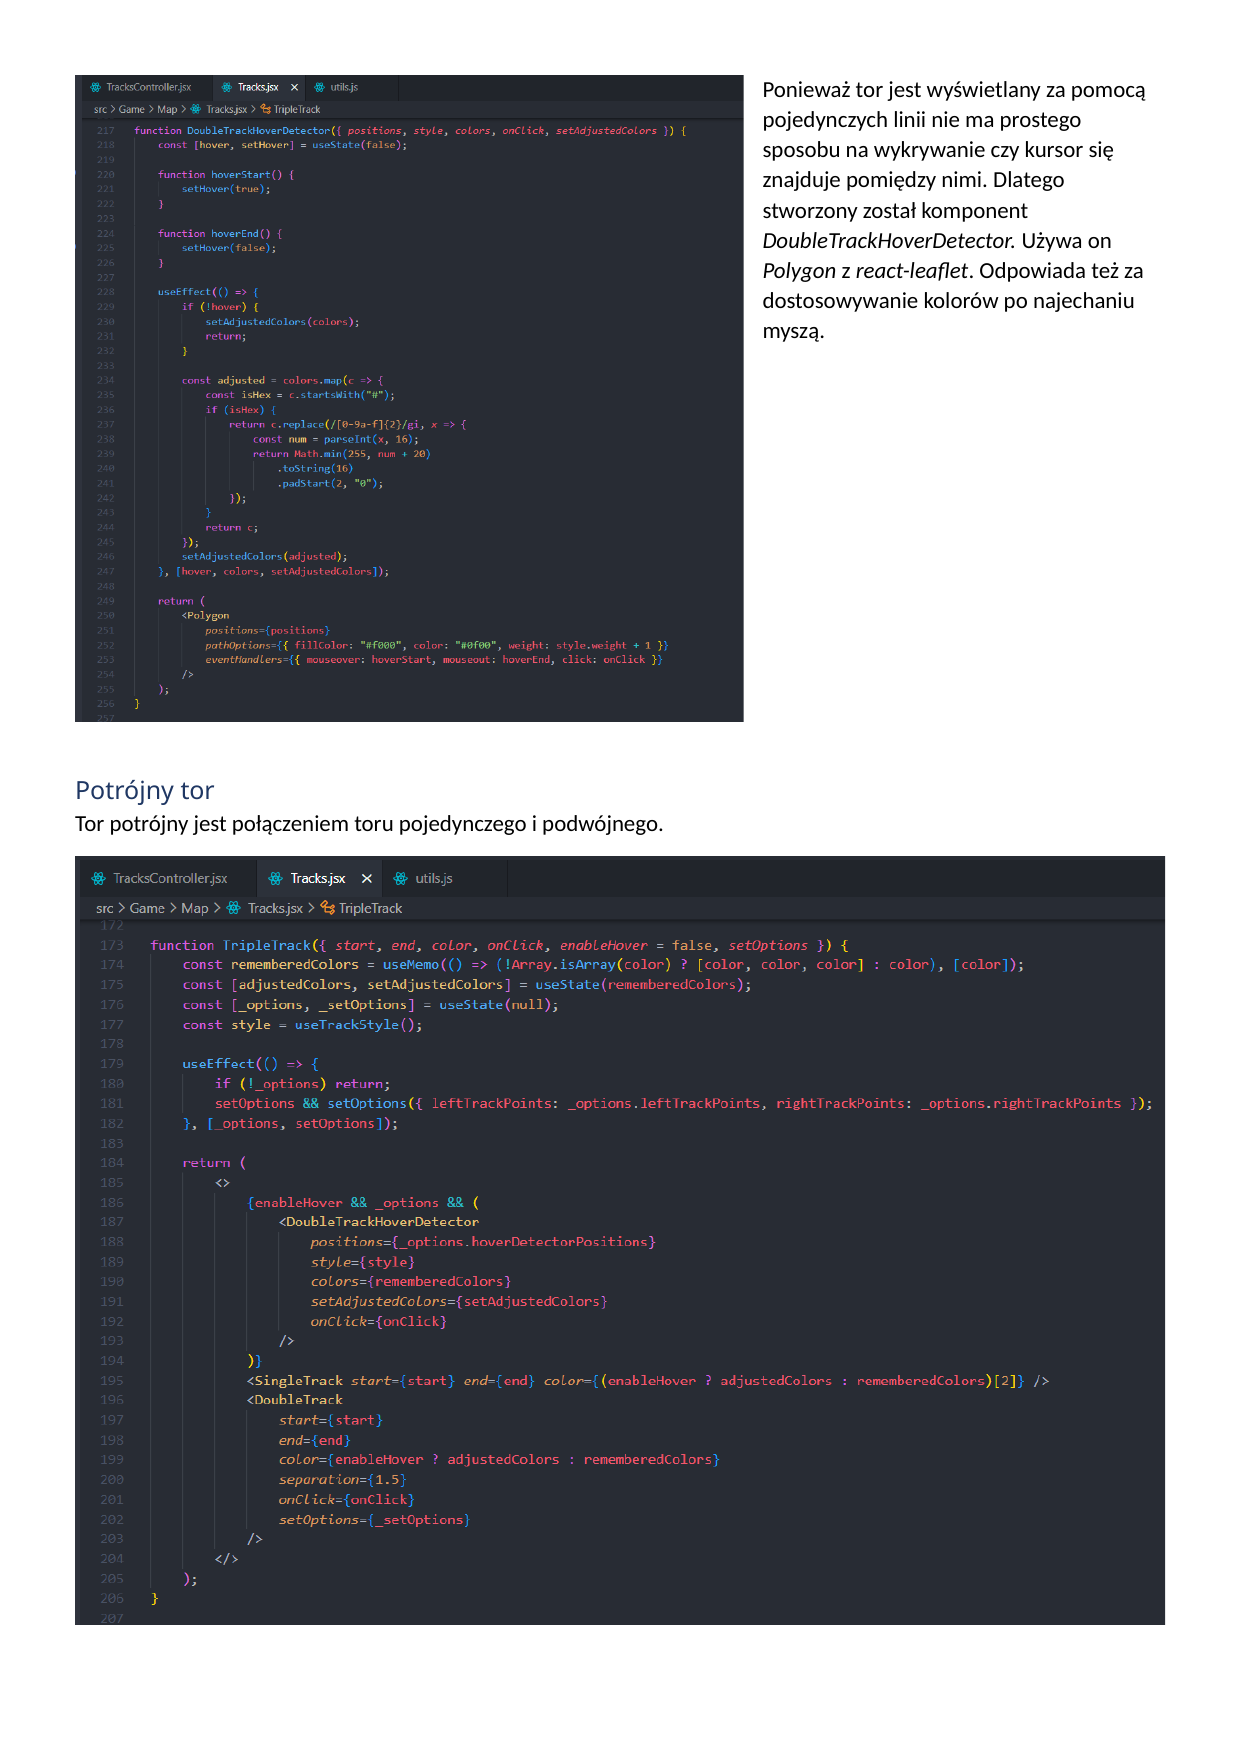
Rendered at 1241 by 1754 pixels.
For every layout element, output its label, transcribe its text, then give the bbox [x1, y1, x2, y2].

subtitle Potrójny tor [75, 772, 1165, 807]
picture [75, 856, 1166, 1625]
text Tor potrójny jest połączeniem toru pojedynczego i podwójnego. [75, 809, 1165, 837]
picture [75, 75, 744, 722]
